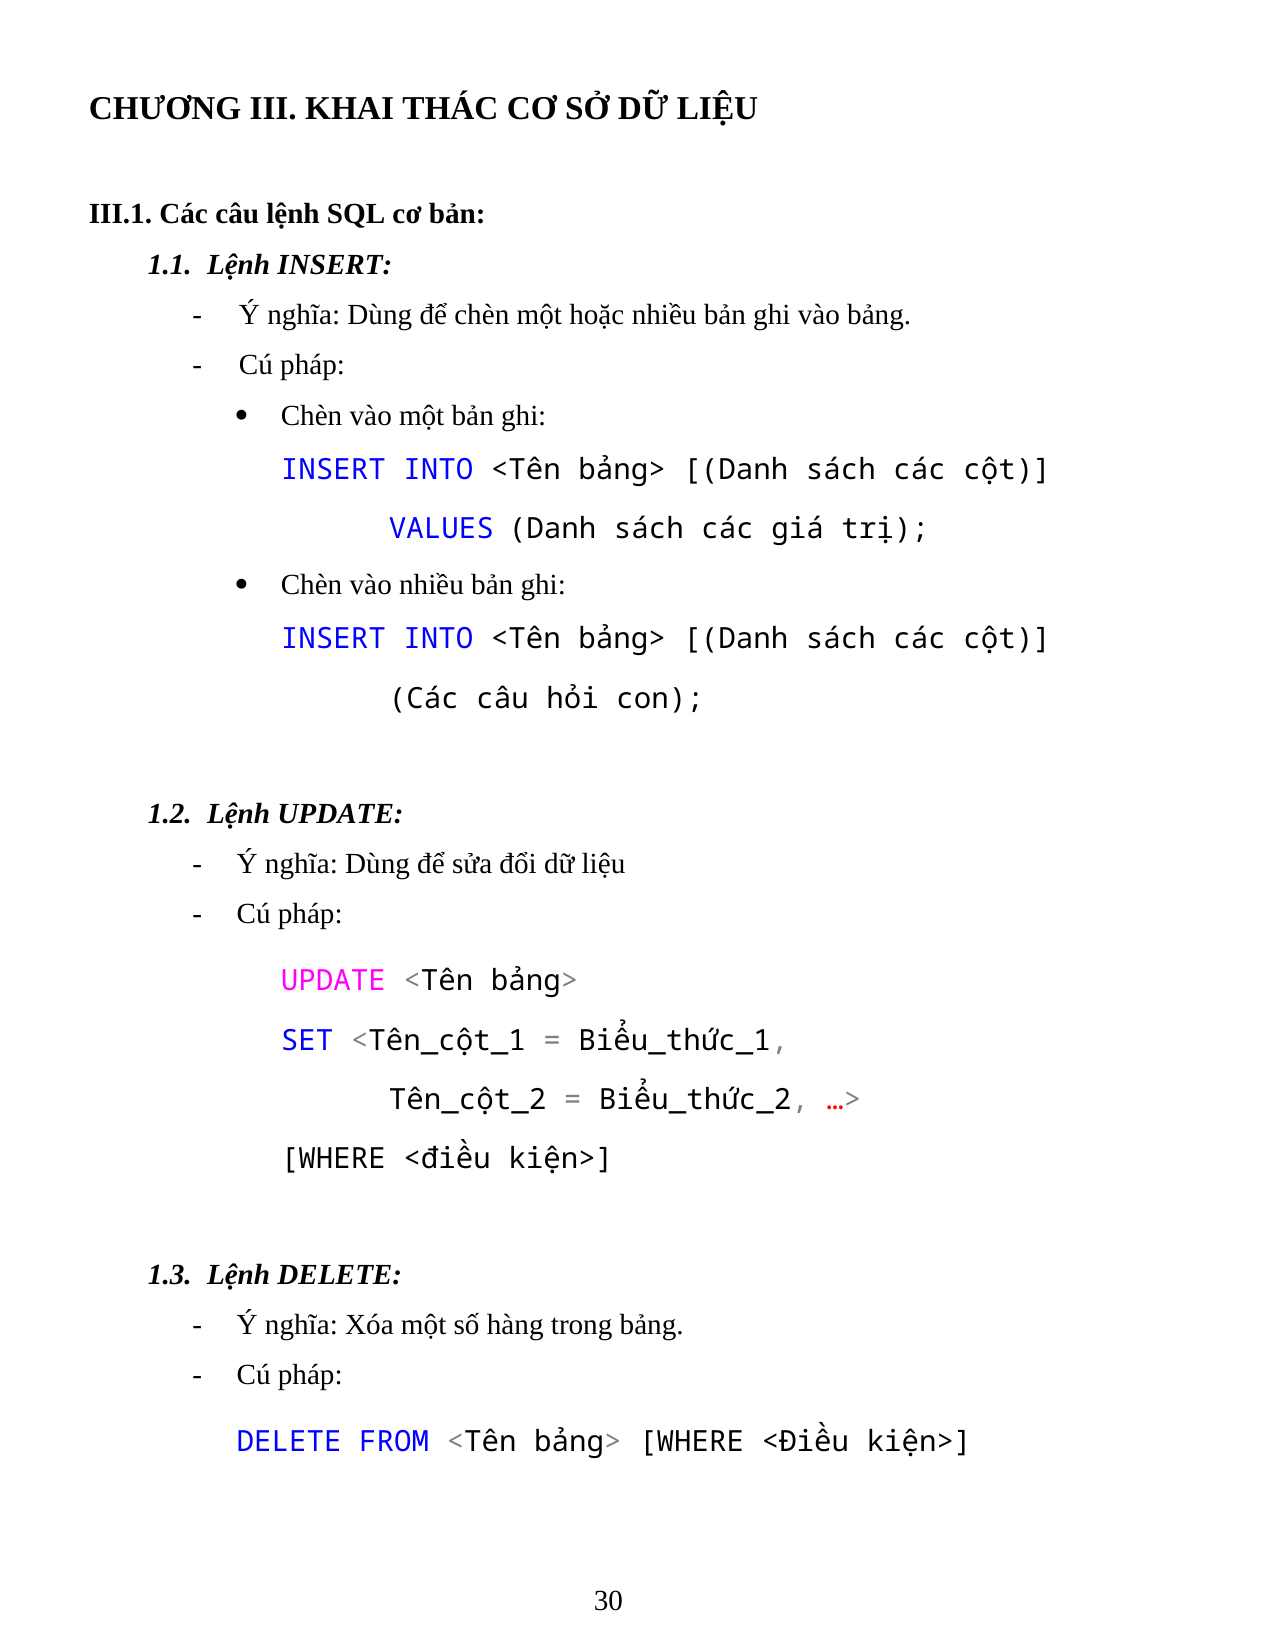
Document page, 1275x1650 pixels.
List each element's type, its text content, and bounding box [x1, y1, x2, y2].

list Chèn vào nhiều bản ghi: [236, 567, 1127, 601]
list Ý nghĩa: Xóa một số hàng trong bảng. [192, 1307, 1127, 1341]
text Tên_cột_2 = Biểu_thức_2, …> [234, 1078, 1127, 1118]
text UPDATE <Tên bảng> [126, 959, 1127, 999]
list Lệnh INSERT: [148, 247, 1127, 280]
list Ý nghĩa: Dùng để sửa đổi dữ liệu [192, 846, 1127, 880]
list Lệnh DELETE: [148, 1257, 1127, 1290]
list VALUES (Danh sách các giá trị); [356, 508, 1127, 547]
subtitle CHƯƠNG III. KHAI THÁC CƠ SỞ DỮ LIỆU [89, 89, 1127, 127]
list Cú pháp: [192, 1357, 1127, 1391]
list INSERT INTO <Tên bảng> [(Danh sách các cột)] [281, 617, 1127, 657]
list Ý nghĩa: Dùng để chèn một hoặc nhiều bản ghi vào bảng. [164, 297, 1127, 331]
list Cú pháp: [164, 347, 1127, 381]
list (Các câu hỏi con); [356, 677, 1127, 717]
list Lệnh UPDATE: [148, 796, 1127, 829]
text SET <Tên_cột_1 = Biểu_thức_1, [126, 1019, 1127, 1058]
list INSERT INTO <Tên bảng> [(Danh sách các cột)] [281, 448, 1127, 488]
list Cú pháp: [192, 897, 1127, 930]
text DELETE FROM <Tên bảng> [WHERE <Điều kiện>] [126, 1420, 1127, 1460]
list Chèn vào một bản ghi: [236, 398, 1127, 431]
subtitle III.1. Các câu lệnh SQL cơ bản: [89, 196, 1127, 230]
text [WHERE <điều kiện>] [126, 1138, 1127, 1177]
